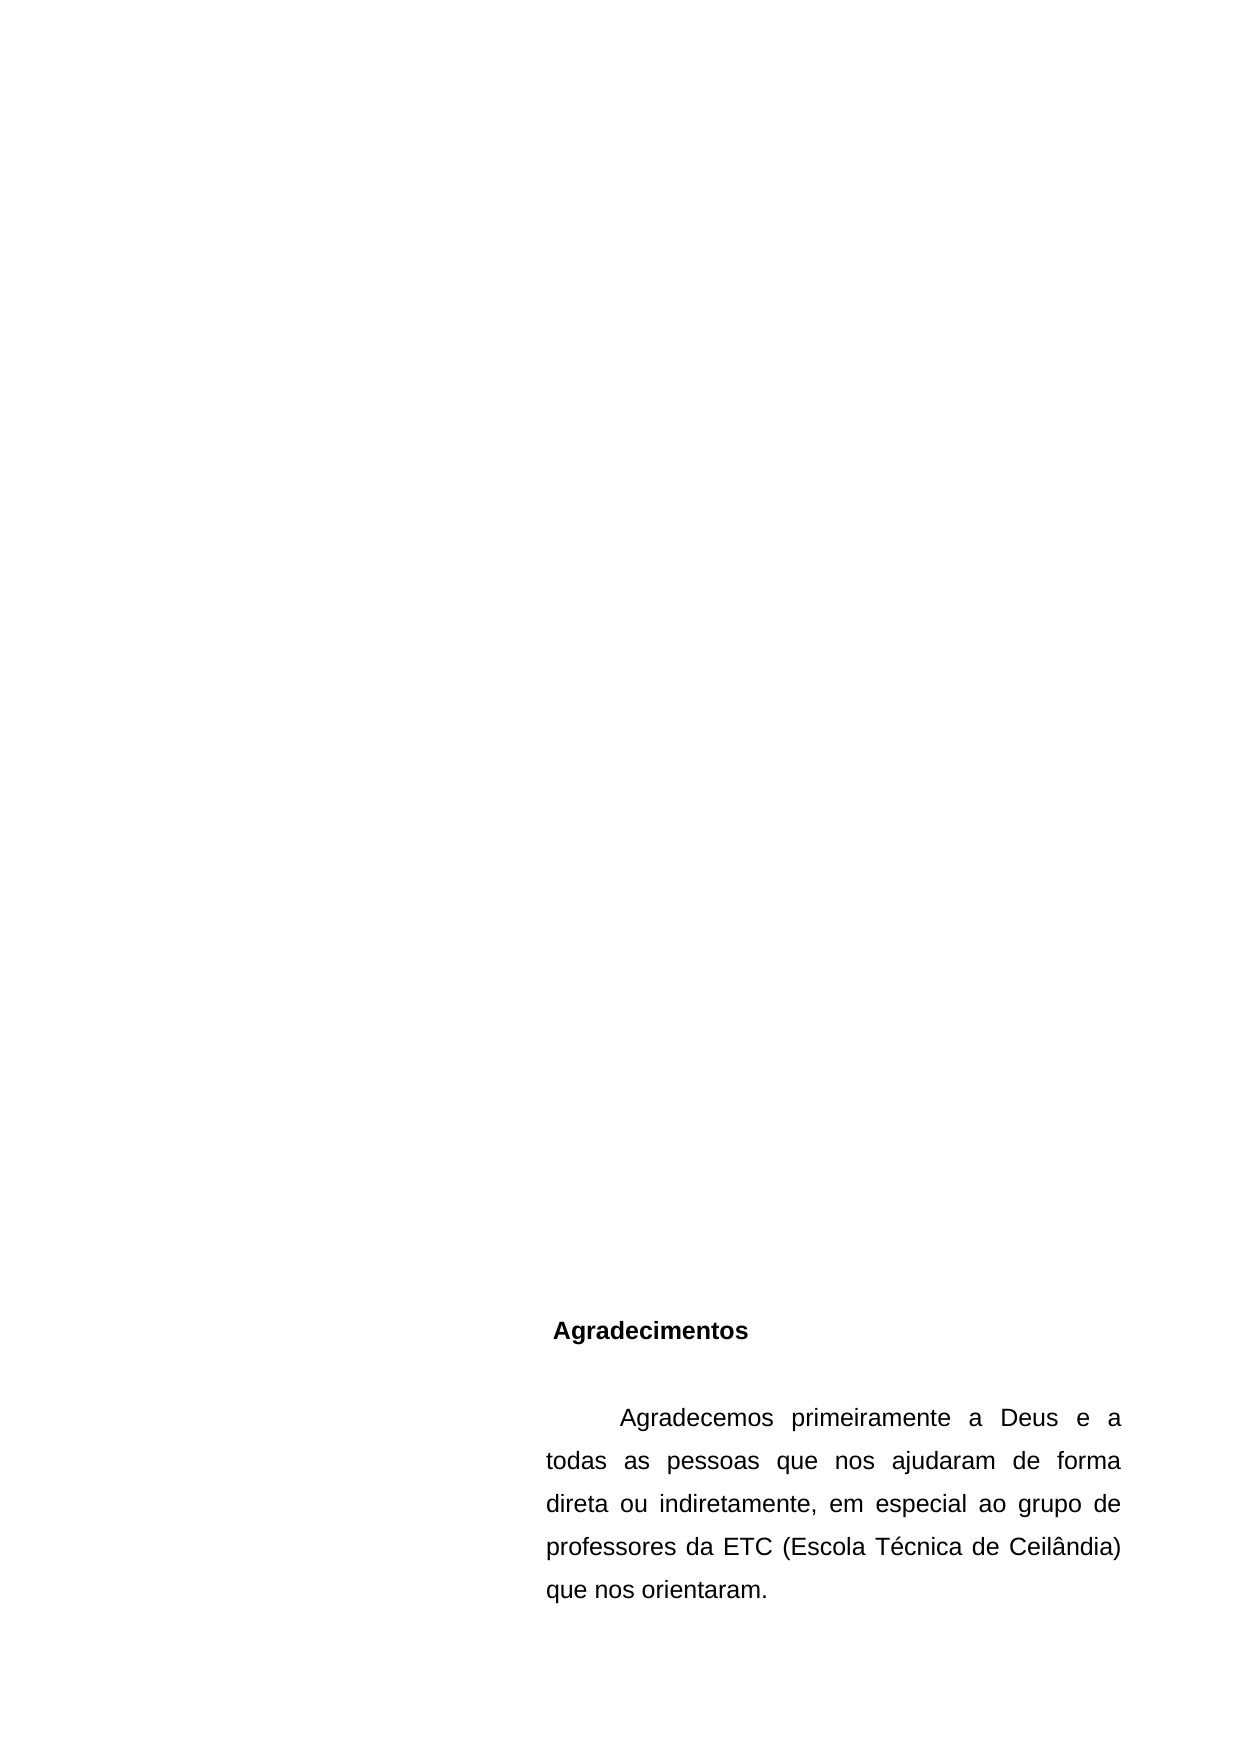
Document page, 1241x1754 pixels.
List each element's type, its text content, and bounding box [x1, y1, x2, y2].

text Agradecimentos [546, 1316, 1122, 1345]
text Agradecemos primeiramente a Deus e a todas as pessoas que nos ajudaram de forma direta ou indiretamente, em especial ao grupo de professores da ETC (Escola Técnica de Ceilândia) que nos orientaram. [546, 1403, 1122, 1604]
